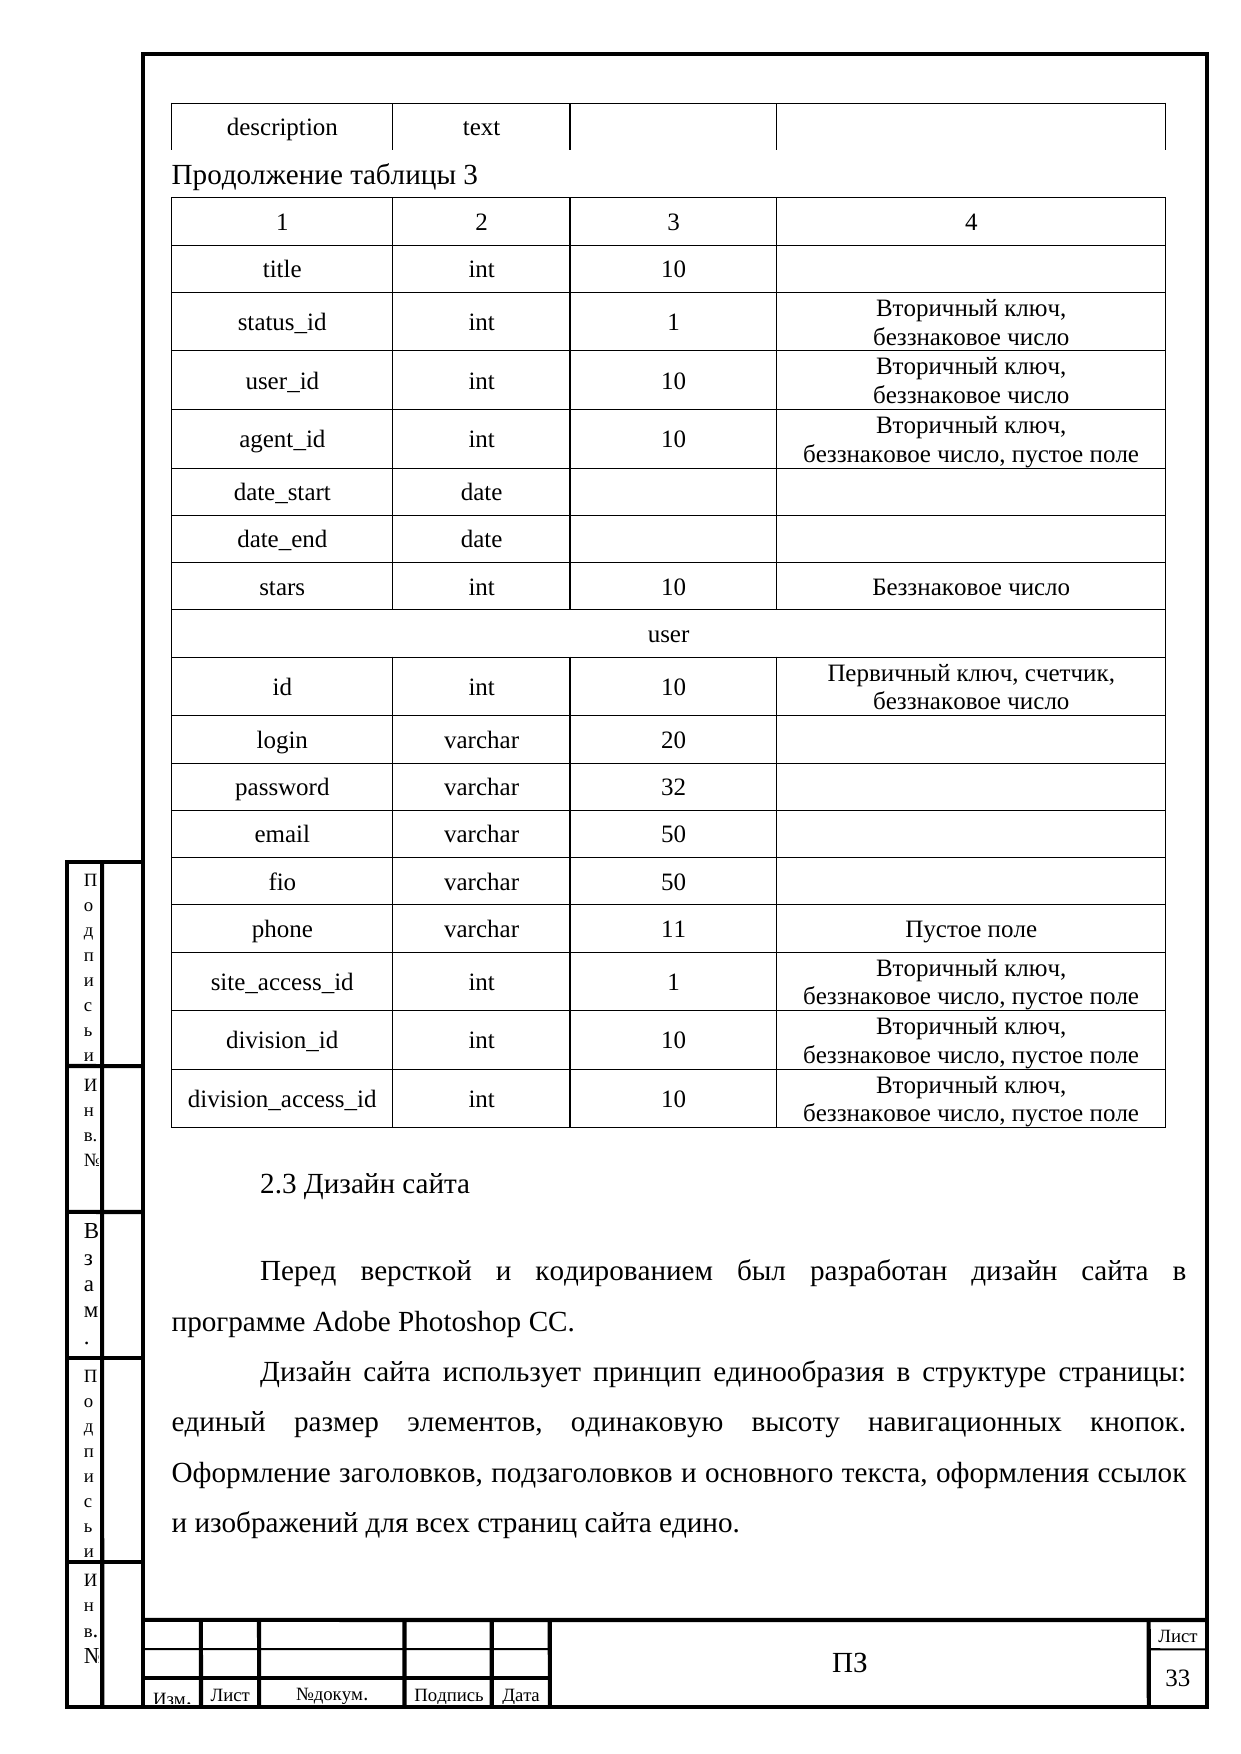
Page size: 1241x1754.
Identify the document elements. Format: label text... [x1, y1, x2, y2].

table_cell int [393, 1011, 569, 1069]
table_cell 2 [393, 198, 569, 244]
table_cell int [393, 410, 569, 467]
table_cell Пустое поле [777, 905, 1165, 952]
table_cell agent_id [172, 410, 392, 467]
table_cell int [393, 246, 569, 292]
table_cell user [172, 610, 1165, 657]
text Дизайн сайта использует принцип единообразия в структуре страницы: единый размер элементов, одинаковую высоту навигационных кнопок. Оформление заголовков, подзаголовков и основного текста, оформления ссылок и изображений для всех страниц сайта едино. [171, 1354, 1187, 1539]
table_cell int [393, 563, 569, 609]
table_cell 20 [571, 716, 776, 762]
table_cell Первичный ключ, счетчик, беззнаковое число [777, 658, 1165, 715]
table_cell [777, 516, 1165, 562]
table_cell division_access_id [172, 1070, 392, 1127]
table_cell 10 [571, 1011, 776, 1069]
table_cell [777, 716, 1165, 762]
table_cell 1 [172, 198, 392, 244]
table_cell date_start [172, 469, 392, 515]
table_cell Вторичный ключ, беззнаковое число, пустое поле [777, 410, 1165, 467]
table_cell 1 [571, 293, 776, 350]
table_cell password [172, 764, 392, 810]
table_cell [777, 104, 1165, 150]
table_cell date [393, 516, 569, 562]
table_cell int [393, 953, 569, 1010]
table_cell text [393, 104, 569, 150]
table_cell 1 [571, 953, 776, 1010]
table_cell stars [172, 563, 392, 609]
table_cell date [393, 469, 569, 515]
table_cell 10 [571, 658, 776, 715]
table_cell login [172, 716, 392, 762]
table_cell Вторичный ключ, беззнаковое число, пустое поле [777, 1011, 1165, 1069]
table_cell varchar [393, 716, 569, 762]
table_cell site_access_id [172, 953, 392, 1010]
table_cell phone [172, 905, 392, 952]
table_cell [777, 764, 1165, 810]
table_cell title [172, 246, 392, 292]
table_cell division_id [172, 1011, 392, 1069]
table_cell [777, 246, 1165, 292]
table_cell [571, 516, 776, 562]
table_cell varchar [393, 811, 569, 857]
table_cell 11 [571, 905, 776, 952]
table_cell 3 [571, 198, 776, 244]
table_cell id [172, 658, 392, 715]
table_cell [777, 469, 1165, 515]
table_cell email [172, 811, 392, 857]
table_cell [571, 104, 776, 150]
table_cell int [393, 658, 569, 715]
text Перед версткой и кодированием был разработан дизайн сайта в программе Adobe Photoshop CC. [171, 1253, 1187, 1337]
table_cell int [393, 1070, 569, 1127]
table_cell status_id [172, 293, 392, 350]
table_cell 10 [571, 1070, 776, 1127]
table_cell Вторичный ключ, беззнаковое число [777, 293, 1165, 350]
table_cell 4 [777, 198, 1165, 244]
table_cell varchar [393, 858, 569, 904]
table_cell [777, 858, 1165, 904]
table_cell Беззнаковое число [777, 563, 1165, 609]
table_cell fio [172, 858, 392, 904]
table_cell 10 [571, 246, 776, 292]
table_cell Продолжение таблицы 3 [171, 150, 1165, 197]
table_cell varchar [393, 905, 569, 952]
text 2.3 Дизайн сайта [260, 1166, 1187, 1199]
table_cell int [393, 293, 569, 350]
table_cell 10 [571, 563, 776, 609]
table_cell 10 [571, 351, 776, 409]
table_cell [571, 469, 776, 515]
table_cell [777, 811, 1165, 857]
table_cell Вторичный ключ, беззнаковое число, пустое поле [777, 1070, 1165, 1127]
table_cell varchar [393, 764, 569, 810]
table_cell int [393, 351, 569, 409]
table_cell user_id [172, 351, 392, 409]
table_cell 50 [571, 811, 776, 857]
table_cell description [172, 104, 392, 150]
table_cell date_end [172, 516, 392, 562]
table_cell 10 [571, 410, 776, 467]
table_cell 32 [571, 764, 776, 810]
table_cell 50 [571, 858, 776, 904]
table_cell Вторичный ключ, беззнаковое число, пустое поле [777, 953, 1165, 1010]
table_cell Вторичный ключ, беззнаковое число [777, 351, 1165, 409]
